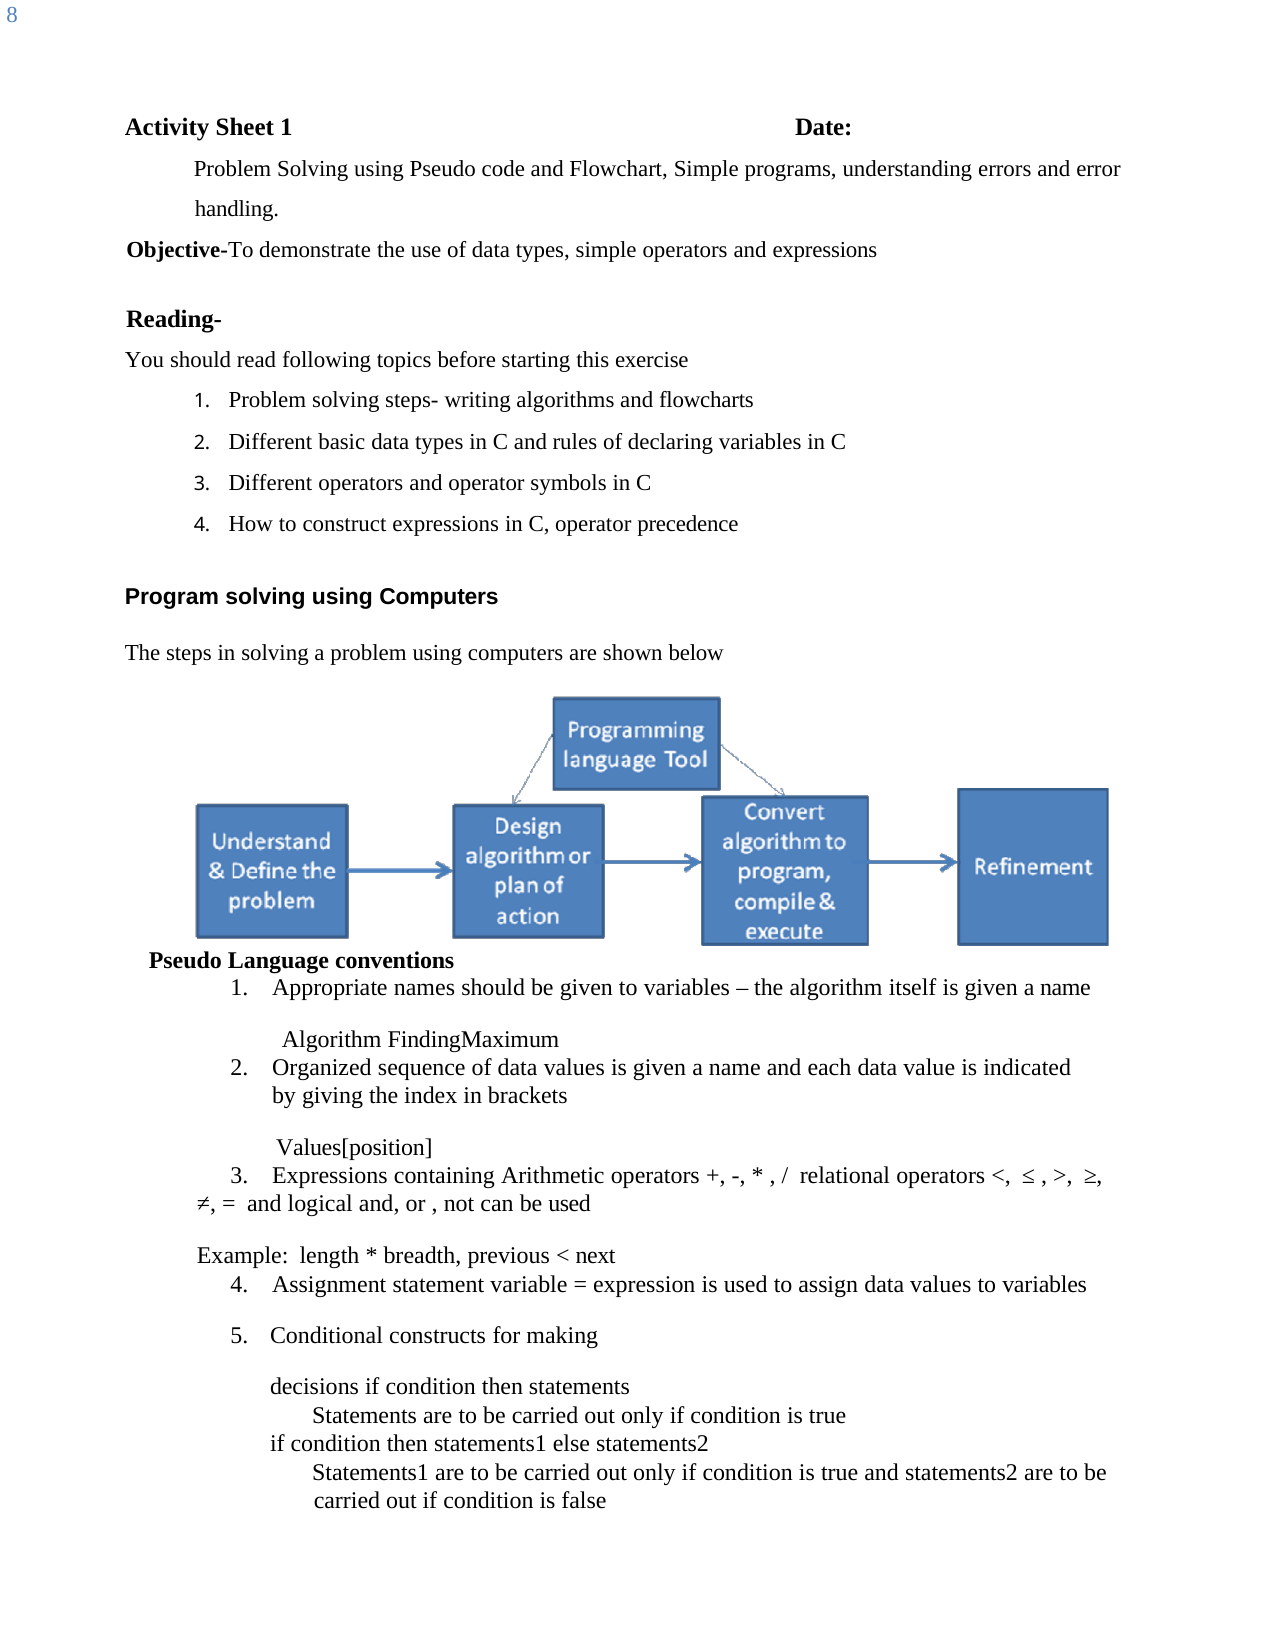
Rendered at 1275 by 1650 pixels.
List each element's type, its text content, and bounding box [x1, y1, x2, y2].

subtitle Reading- [126, 304, 1275, 333]
text Values[position] [276, 1133, 1275, 1160]
text The steps in solving a problem using computers are shown below [124, 639, 1275, 665]
text Algorithm FindingMaximum [282, 1025, 1275, 1053]
list Different operators and operator symbols in C [193, 468, 1275, 496]
text Example: length * breadth, previous < next [197, 1241, 1275, 1268]
list Problem solving steps- writing algorithms and flowcharts [193, 386, 1275, 413]
text Statements1 are to be carried out only if condition is true and statements2 are to be carried out if condition is false [312, 1458, 1149, 1514]
picture [195, 696, 1109, 946]
list Organized sequence of data values is given a name and each data value is indicated by giving the index in brackets [230, 1053, 1095, 1109]
text Problem Solving using Pseudo code and Flowchart, Simple programs, understanding errors and error handling. [193, 155, 1149, 221]
text ≠, = and logical and, or , not can be used [197, 1189, 1275, 1217]
text Statements are to be carried out only if condition is true if condition then statements1 else statements2 [270, 1401, 849, 1456]
list Expressions containing Arithmetic operators +, -, * , / relational operators <, ≤ , >, ≥, [230, 1161, 1275, 1188]
subtitle Activity Sheet 1 Date: [124, 112, 1275, 141]
list Assignment statement variable = expression is used to assign data values to variables [230, 1269, 1275, 1297]
list Conditional constructs for making decisions if condition then statements [230, 1298, 691, 1400]
subtitle Program solving using Computers [124, 583, 1275, 609]
list Different basic data types in C and rules of declaring variables in C [193, 428, 1275, 455]
text Objective-To demonstrate the use of data types, simple operators and expressions [126, 236, 1275, 263]
text You should read following topics before starting this exercise [124, 346, 1275, 372]
list How to construct expressions in C, operator precedence [193, 510, 1275, 537]
list Appropriate names should be given to variables – the algorithm itself is given a name [230, 974, 1275, 1001]
